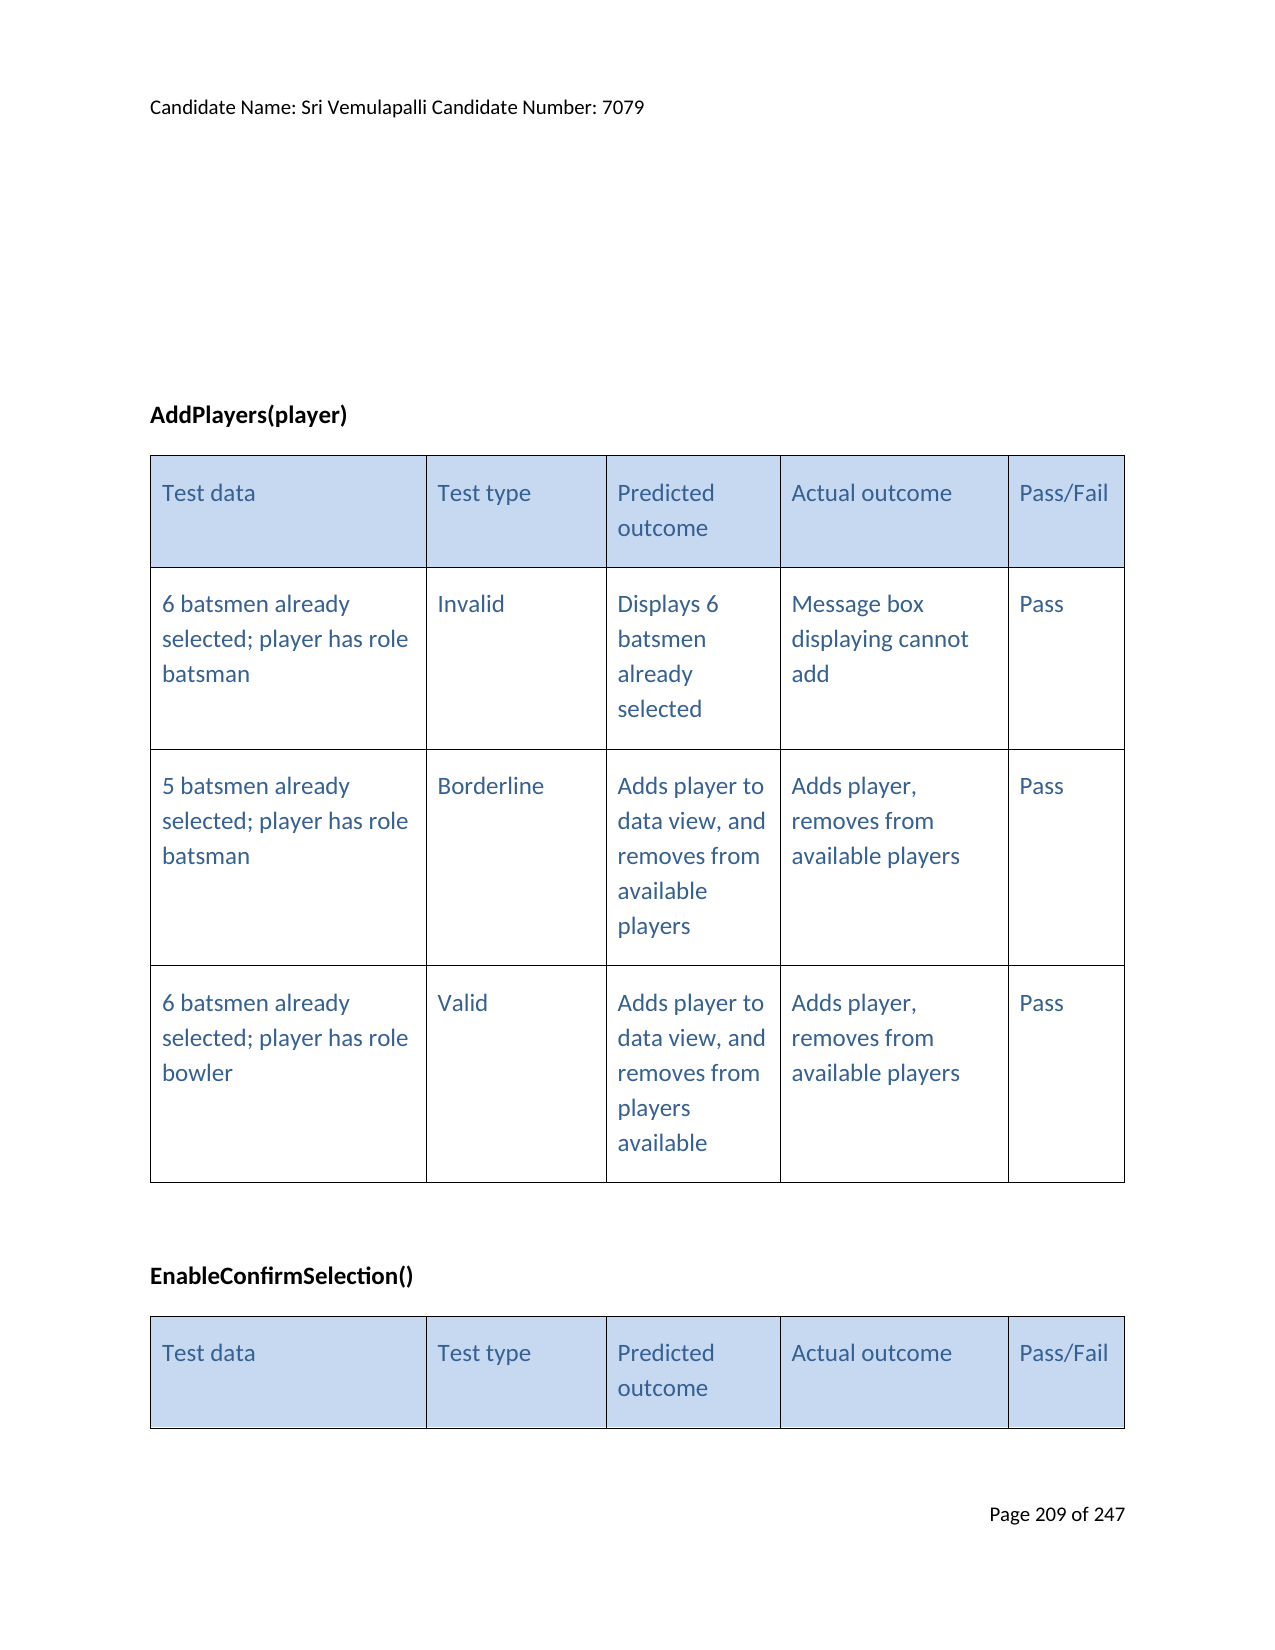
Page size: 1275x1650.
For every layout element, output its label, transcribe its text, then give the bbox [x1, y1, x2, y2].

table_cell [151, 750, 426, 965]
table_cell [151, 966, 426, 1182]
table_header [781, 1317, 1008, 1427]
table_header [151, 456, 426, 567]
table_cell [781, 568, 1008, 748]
text AddPlayers(player) [150, 399, 1125, 430]
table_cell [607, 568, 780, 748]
text EnableConfirmSelection() [150, 1260, 1125, 1290]
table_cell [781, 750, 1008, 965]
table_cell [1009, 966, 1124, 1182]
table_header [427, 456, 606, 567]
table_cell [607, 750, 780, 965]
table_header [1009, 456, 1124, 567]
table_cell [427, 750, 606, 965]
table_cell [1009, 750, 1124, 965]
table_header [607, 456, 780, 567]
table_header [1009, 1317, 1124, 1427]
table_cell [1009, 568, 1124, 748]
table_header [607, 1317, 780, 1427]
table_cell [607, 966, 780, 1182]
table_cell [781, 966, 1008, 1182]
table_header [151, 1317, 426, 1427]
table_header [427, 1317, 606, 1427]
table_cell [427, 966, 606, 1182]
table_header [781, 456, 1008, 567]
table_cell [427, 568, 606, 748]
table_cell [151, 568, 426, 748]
